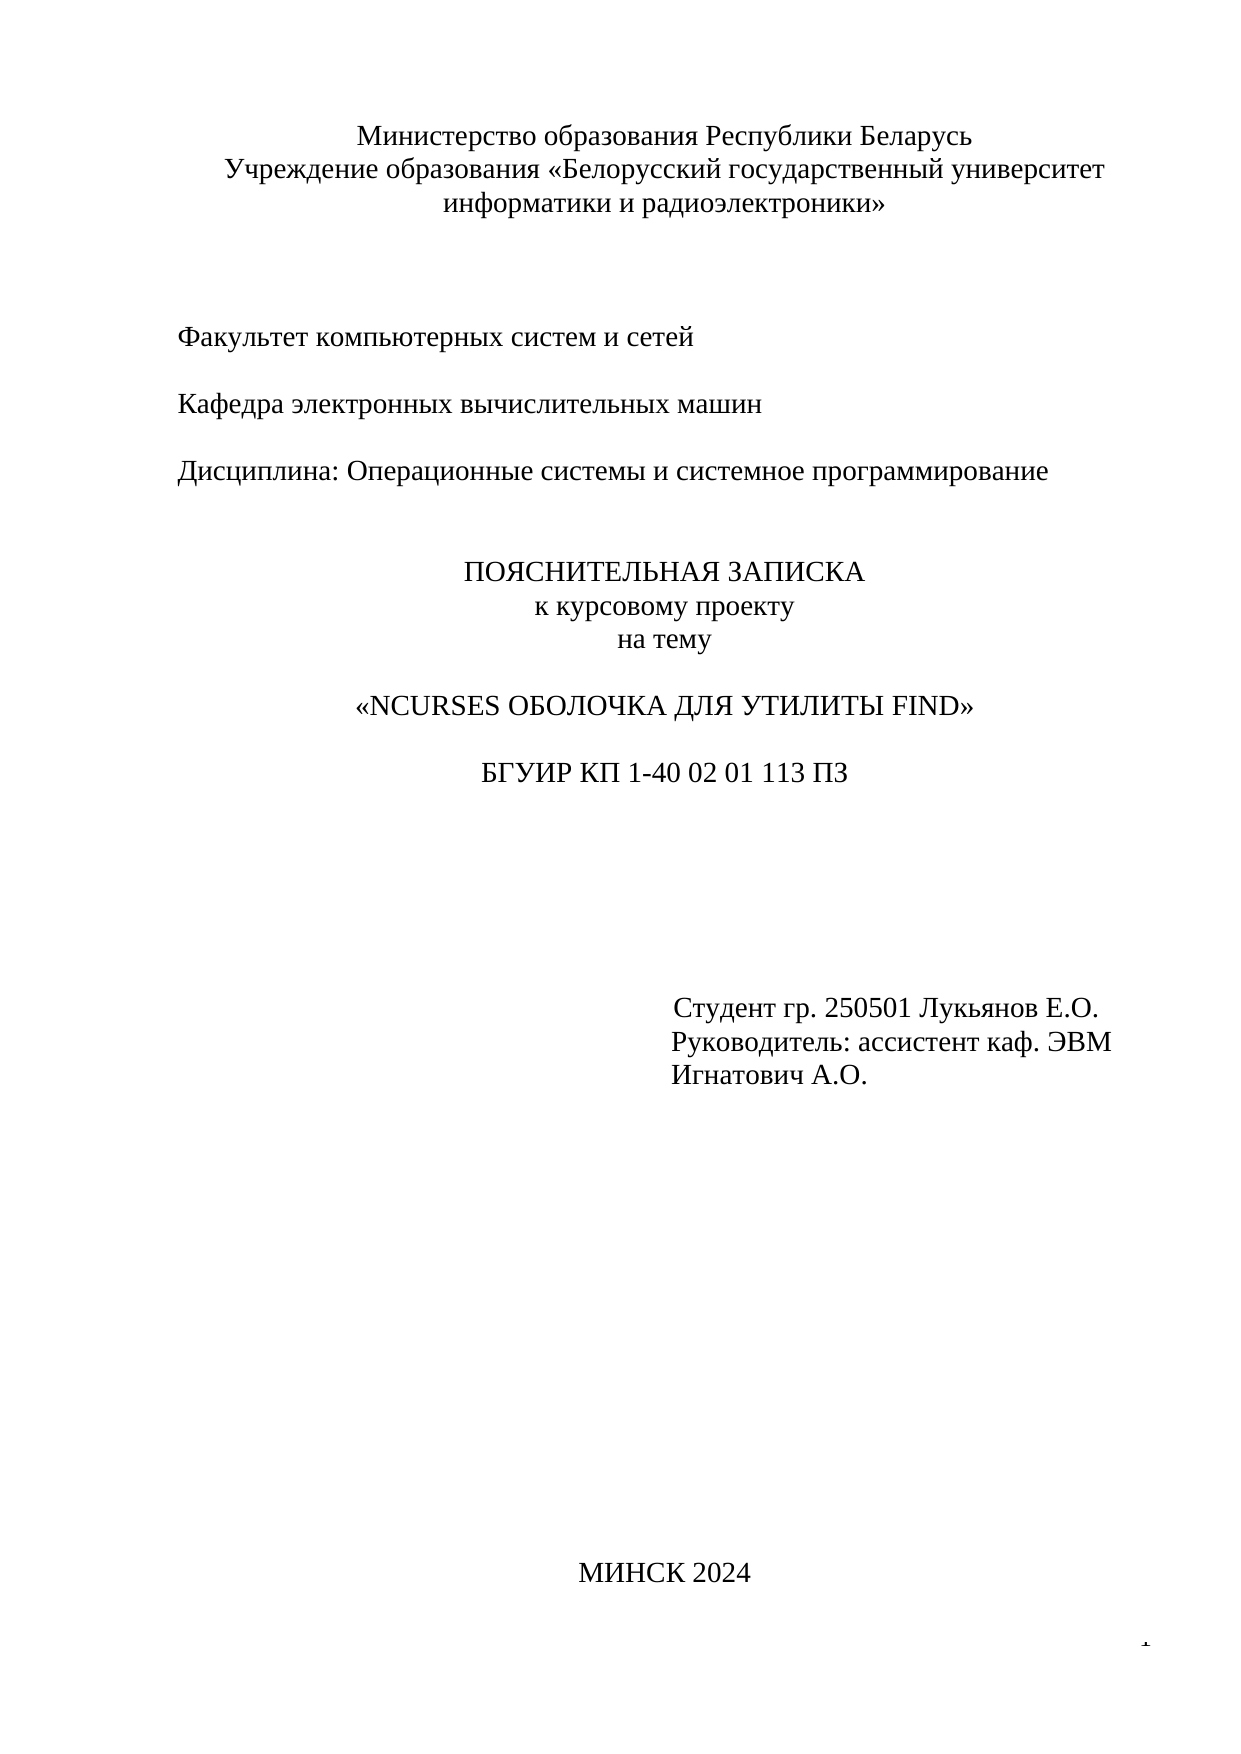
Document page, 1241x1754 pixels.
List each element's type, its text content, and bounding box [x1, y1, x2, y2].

text МИНСК 2024 [177, 1556, 1152, 1589]
text информатики и радиоэлектроники» [177, 185, 1152, 219]
text Министерство образования Республики Беларусь [177, 118, 1152, 152]
text Учреждение образования «Белорусский государственный университет [177, 152, 1152, 185]
text Дисциплина: Операционные системы и системное программирование [177, 453, 1152, 487]
text Руководитель: ассистент каф. ЭВМ [546, 1024, 1152, 1057]
text ПОЯСНИТЕЛЬНАЯ ЗАПИСКА [177, 554, 1152, 588]
text Игнатович А.О. [546, 1057, 1152, 1153]
text Кафедра электронных вычислительных машин [177, 386, 1152, 420]
text «NCURSES ОБОЛОЧКА ДЛЯ УТИЛИТЫ FIND» [177, 688, 1152, 722]
text на тему [177, 621, 1152, 655]
text Факультет компьютерных систем и сетей [177, 319, 1152, 353]
text Студент гр. 250501 Лукьянов Е.О. [177, 990, 1152, 1024]
text к курсовому проекту [177, 588, 1152, 621]
text БГУИР КП 1-40 02 01 113 ПЗ [177, 755, 1152, 789]
